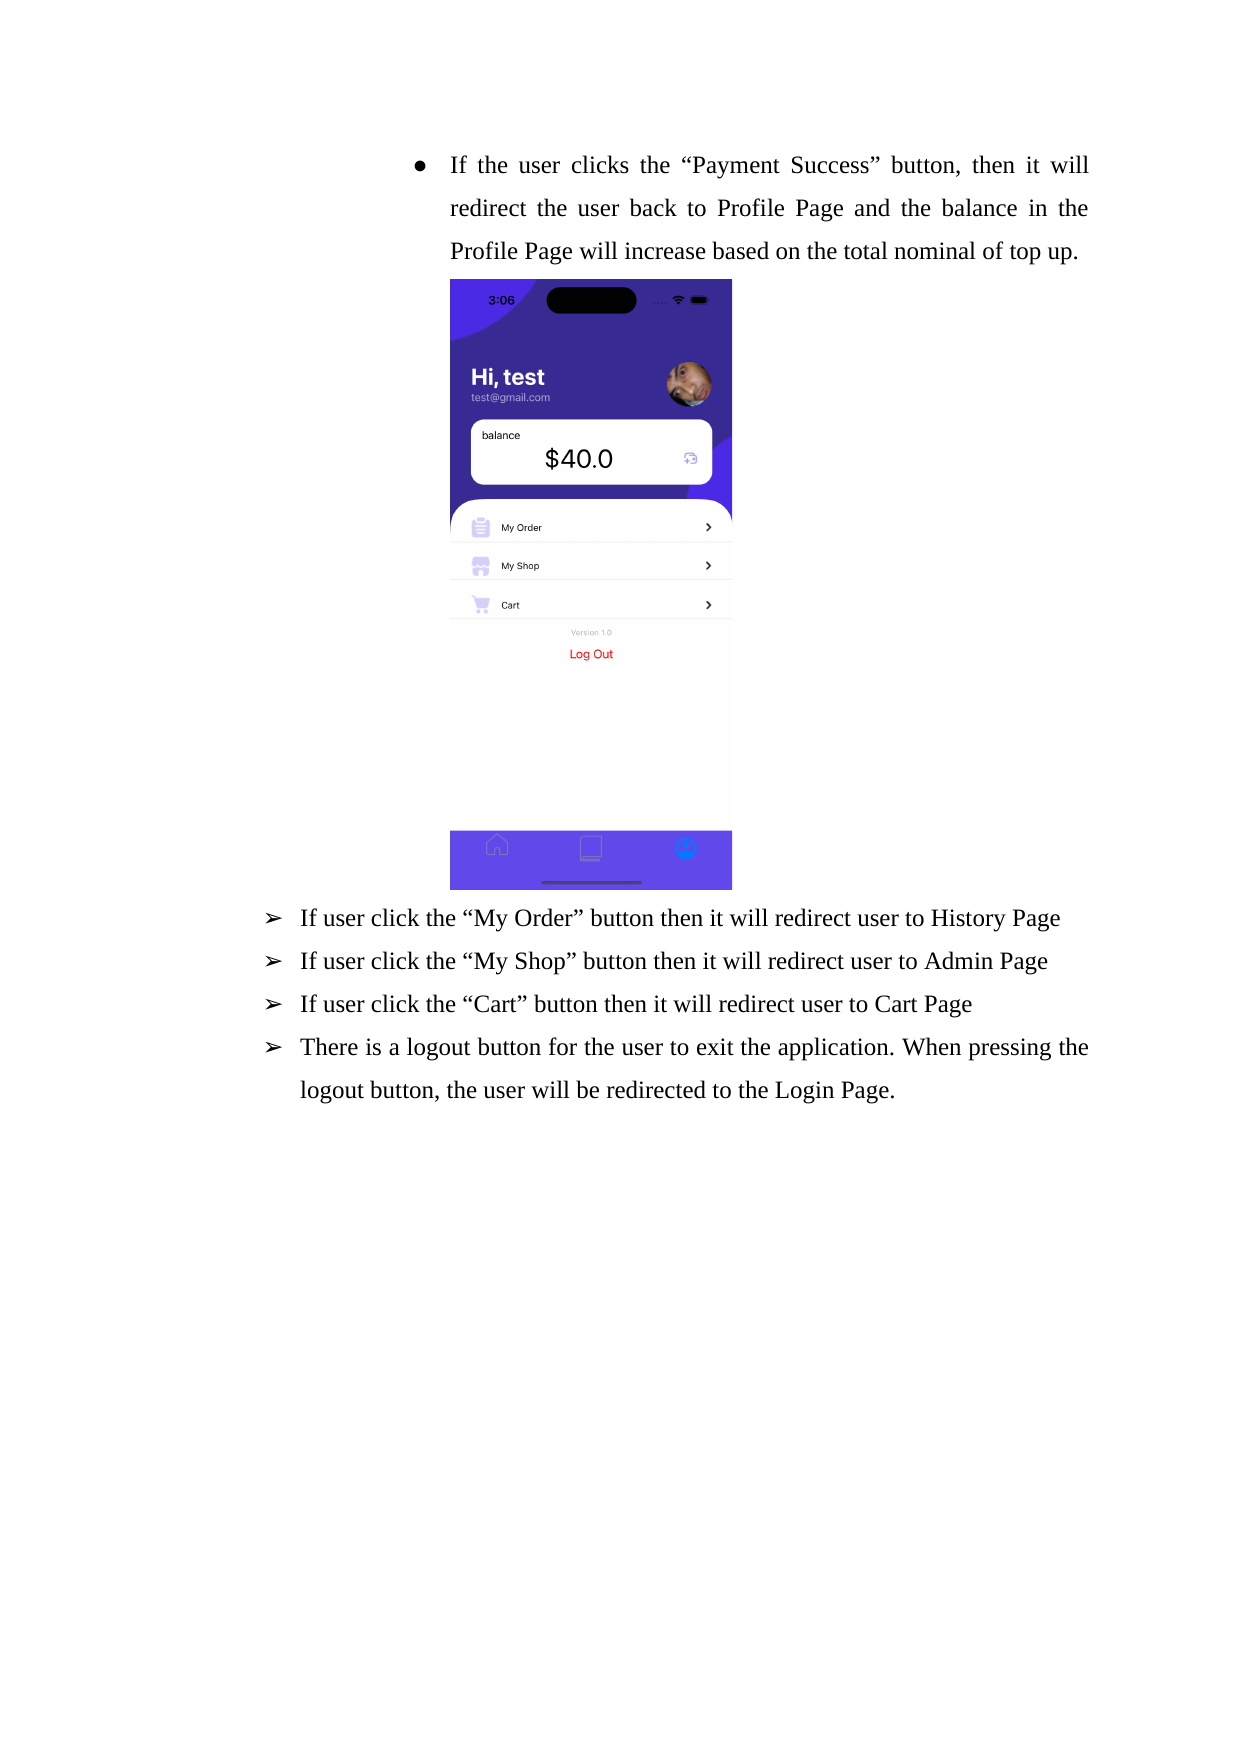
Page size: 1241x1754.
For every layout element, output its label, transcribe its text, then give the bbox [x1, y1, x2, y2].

list There is a logout button for the user to exit the application. When pressing the logout button, the user will be redirected to the Login Page. [262, 1032, 1090, 1104]
list If user click the “My Order” button then it will redirect user to History Page [262, 903, 1090, 932]
list If user click the “Cart” button then it will redirect user to Cart Page [262, 989, 1090, 1018]
picture [450, 279, 733, 890]
list If the user clicks the “Payment Success” button, then it will redirect the user back to Profile Page and the balance in the Profile Page will increase based on the total nominal of top up. [412, 150, 1090, 265]
list If user click the “My Shop” button then it will redirect user to Admin Page [262, 946, 1090, 975]
